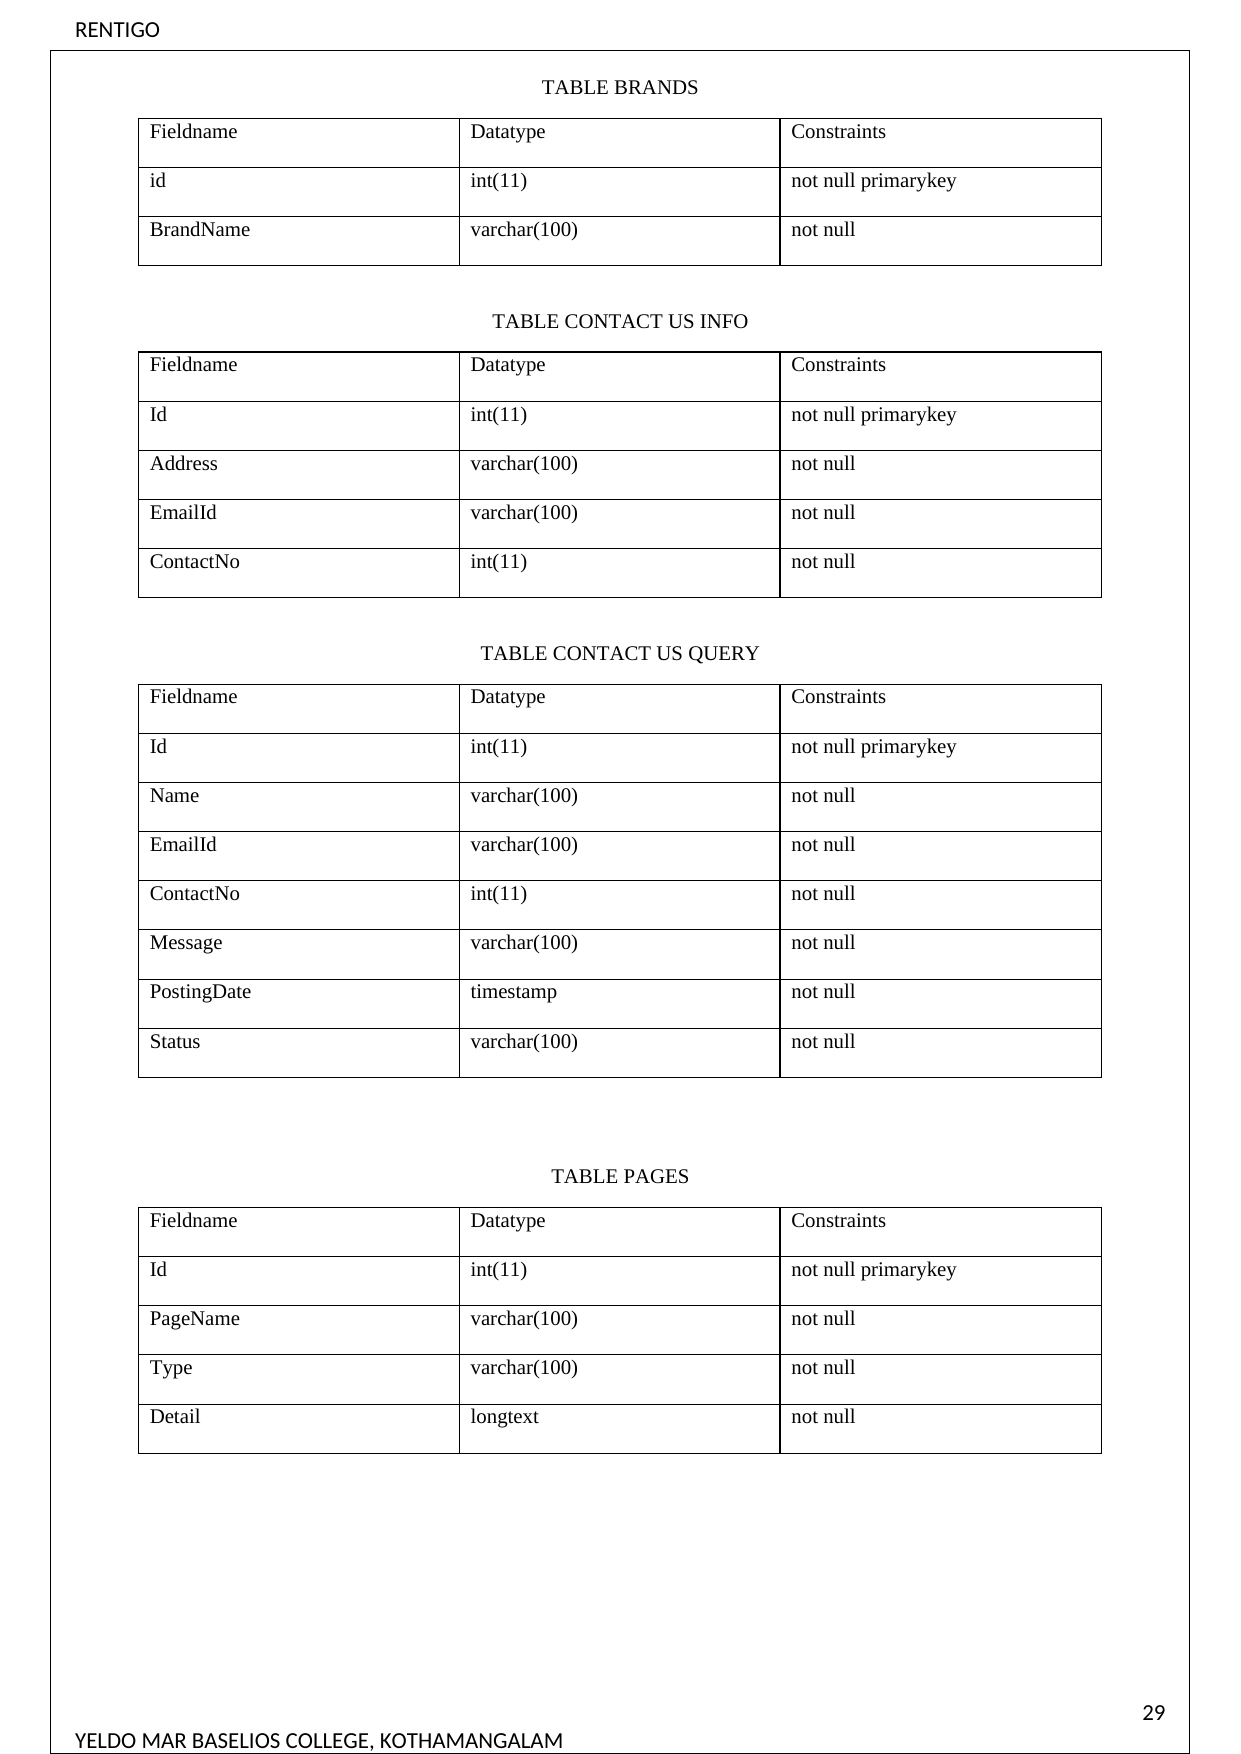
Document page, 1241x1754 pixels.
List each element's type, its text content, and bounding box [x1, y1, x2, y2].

table_cell varchar(100) [460, 783, 779, 831]
table_header Fieldname [139, 1208, 459, 1256]
table_header Fieldname [139, 119, 459, 167]
table_cell varchar(100) [460, 500, 779, 548]
table_cell not null primarykey [781, 1257, 1101, 1305]
table_cell varchar(100) [460, 1029, 779, 1077]
table_cell not null [781, 881, 1101, 929]
table_cell Detail [139, 1405, 459, 1453]
table_header Fieldname [139, 353, 459, 401]
table_cell Type [139, 1355, 459, 1403]
table_cell varchar(100) [460, 930, 779, 978]
table_header Constraints [781, 685, 1101, 733]
table_cell int(11) [460, 402, 779, 450]
table_cell not null [781, 930, 1101, 978]
table_header Datatype [460, 685, 779, 733]
table_cell Name [139, 783, 459, 831]
table_header Datatype [460, 353, 779, 401]
table_cell not null [781, 451, 1101, 499]
text TABLE BRANDS [75, 75, 1165, 99]
table_cell not null [781, 1029, 1101, 1077]
table_cell ContactNo [139, 549, 459, 597]
table_cell PostingDate [139, 980, 459, 1028]
table_cell EmailId [139, 500, 459, 548]
table_cell Id [139, 402, 459, 450]
table_cell int(11) [460, 734, 779, 782]
table_cell not null [781, 783, 1101, 831]
table_header Constraints [781, 1208, 1101, 1256]
table_header Fieldname [139, 685, 459, 733]
table_header Datatype [460, 119, 779, 167]
table_cell ContactNo [139, 881, 459, 929]
table_cell int(11) [460, 168, 779, 216]
table_cell varchar(100) [460, 217, 779, 265]
table_cell PageName [139, 1306, 459, 1354]
table_cell Message [139, 930, 459, 978]
table_cell timestamp [460, 980, 779, 1028]
table_cell Id [139, 734, 459, 782]
table_cell id [139, 168, 459, 216]
table_header Constraints [781, 353, 1101, 401]
table_cell longtext [460, 1405, 779, 1453]
table_cell varchar(100) [460, 1306, 779, 1354]
table_cell varchar(100) [460, 832, 779, 880]
table_cell EmailId [139, 832, 459, 880]
table_cell int(11) [460, 881, 779, 929]
table_cell Address [139, 451, 459, 499]
table_cell not null [781, 217, 1101, 265]
table_cell not null primarykey [781, 734, 1101, 782]
table_cell int(11) [460, 549, 779, 597]
table_cell varchar(100) [460, 451, 779, 499]
table_cell not null primarykey [781, 402, 1101, 450]
table_header Datatype [460, 1208, 779, 1256]
text TABLE CONTACT US QUERY [75, 641, 1165, 665]
table_cell not null [781, 980, 1101, 1028]
table_cell not null [781, 500, 1101, 548]
table_cell Id [139, 1257, 459, 1305]
table_cell BrandName [139, 217, 459, 265]
table_cell int(11) [460, 1257, 779, 1305]
table_cell not null [781, 549, 1101, 597]
table_cell Status [139, 1029, 459, 1077]
table_cell not null [781, 1306, 1101, 1354]
table_cell not null [781, 1405, 1101, 1453]
text TABLE CONTACT US INFO [75, 309, 1165, 333]
table_header Constraints [781, 119, 1101, 167]
table_cell not null primarykey [781, 168, 1101, 216]
table_cell not null [781, 832, 1101, 880]
table_cell not null [781, 1355, 1101, 1403]
table_cell varchar(100) [460, 1355, 779, 1403]
text TABLE PAGES [75, 1164, 1165, 1188]
